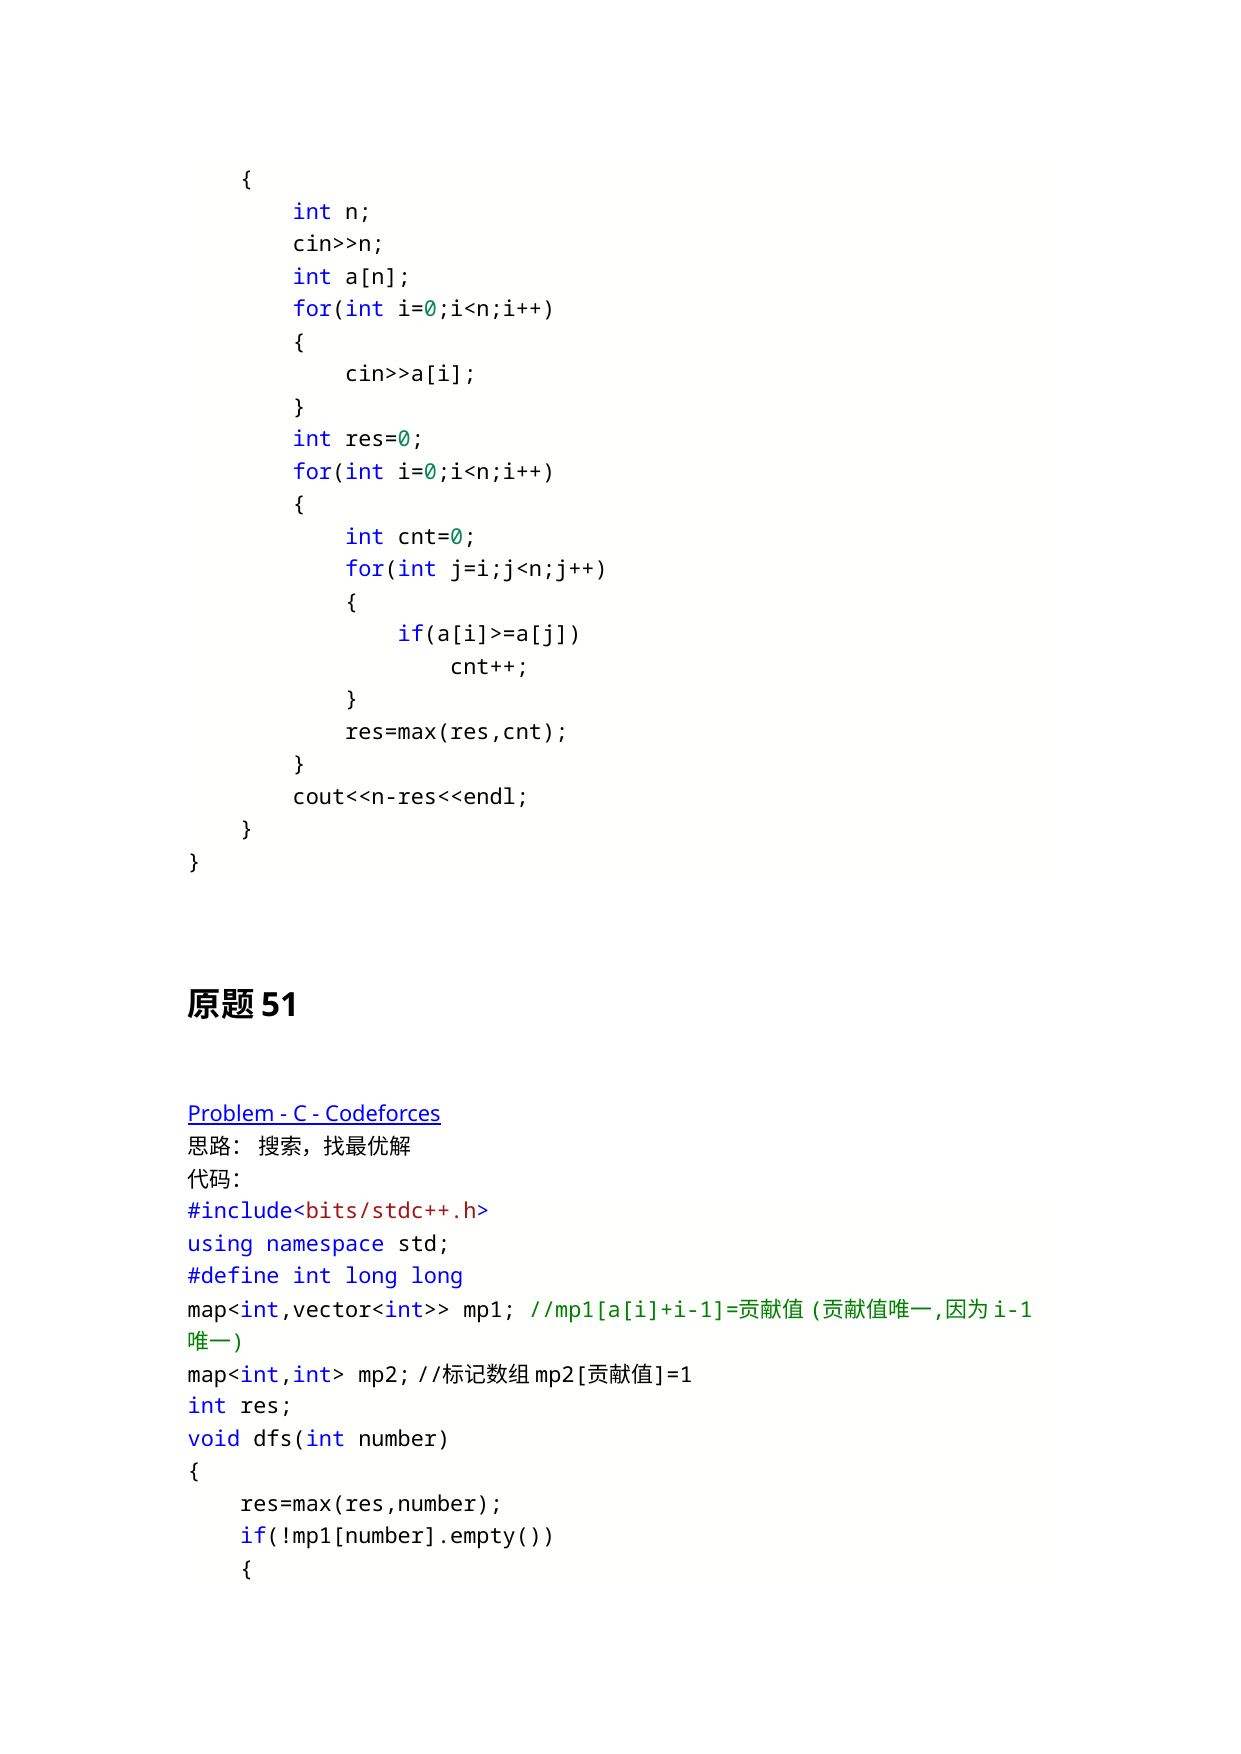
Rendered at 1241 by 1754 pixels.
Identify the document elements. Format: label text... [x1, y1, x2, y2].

text void dfs(int number) [187, 1421, 1053, 1454]
text for(int j=i;j<n;j++) [187, 552, 1053, 584]
text 代码： [187, 1161, 1053, 1194]
text int n; [187, 194, 1053, 227]
text int res; [187, 1389, 1053, 1421]
text } [187, 747, 1053, 779]
text if(!mp1[number].empty()) [187, 1519, 1053, 1551]
text } [187, 389, 1053, 422]
text cout<<n-res<<endl; [187, 779, 1053, 812]
text { [187, 162, 1053, 194]
text res=max(res,cnt); [187, 714, 1053, 747]
text map<int,int> mp2; //标记数组 mp2[贡献值]=1 [187, 1356, 1053, 1389]
text int cnt=0; [187, 519, 1053, 552]
text { [187, 1551, 1053, 1584]
text } [187, 844, 1053, 877]
text for(int i=0;i<n;i++) [187, 454, 1053, 487]
text } [187, 682, 1053, 714]
text map<int,vector<int>> mp1; //mp1[a[i]+i-1]=贡献值 (贡献值唯一,因为i-1唯一) [187, 1291, 1053, 1356]
text } [187, 812, 1053, 844]
text Problem - C - Codeforces [187, 1096, 1053, 1129]
text for(int i=0;i<n;i++) [187, 292, 1053, 324]
text cnt++; [187, 649, 1053, 682]
text cin>>a[i]; [187, 357, 1053, 389]
text { [187, 324, 1053, 357]
text #define int long long [187, 1259, 1053, 1291]
text using namespace std; [187, 1226, 1053, 1259]
text { [187, 1454, 1053, 1486]
text { [187, 584, 1053, 617]
text if(a[i]>=a[j]) [187, 617, 1053, 649]
text #include<bits/stdc++.h> [187, 1194, 1053, 1226]
subtitle 原题51 [187, 969, 1053, 1034]
text res=max(res,number); [187, 1486, 1053, 1519]
text cin>>n; [187, 227, 1053, 259]
text { [187, 487, 1053, 519]
text 思路： 搜索，找最优解 [187, 1129, 1053, 1161]
text int res=0; [187, 422, 1053, 454]
text int a[n]; [187, 259, 1053, 292]
